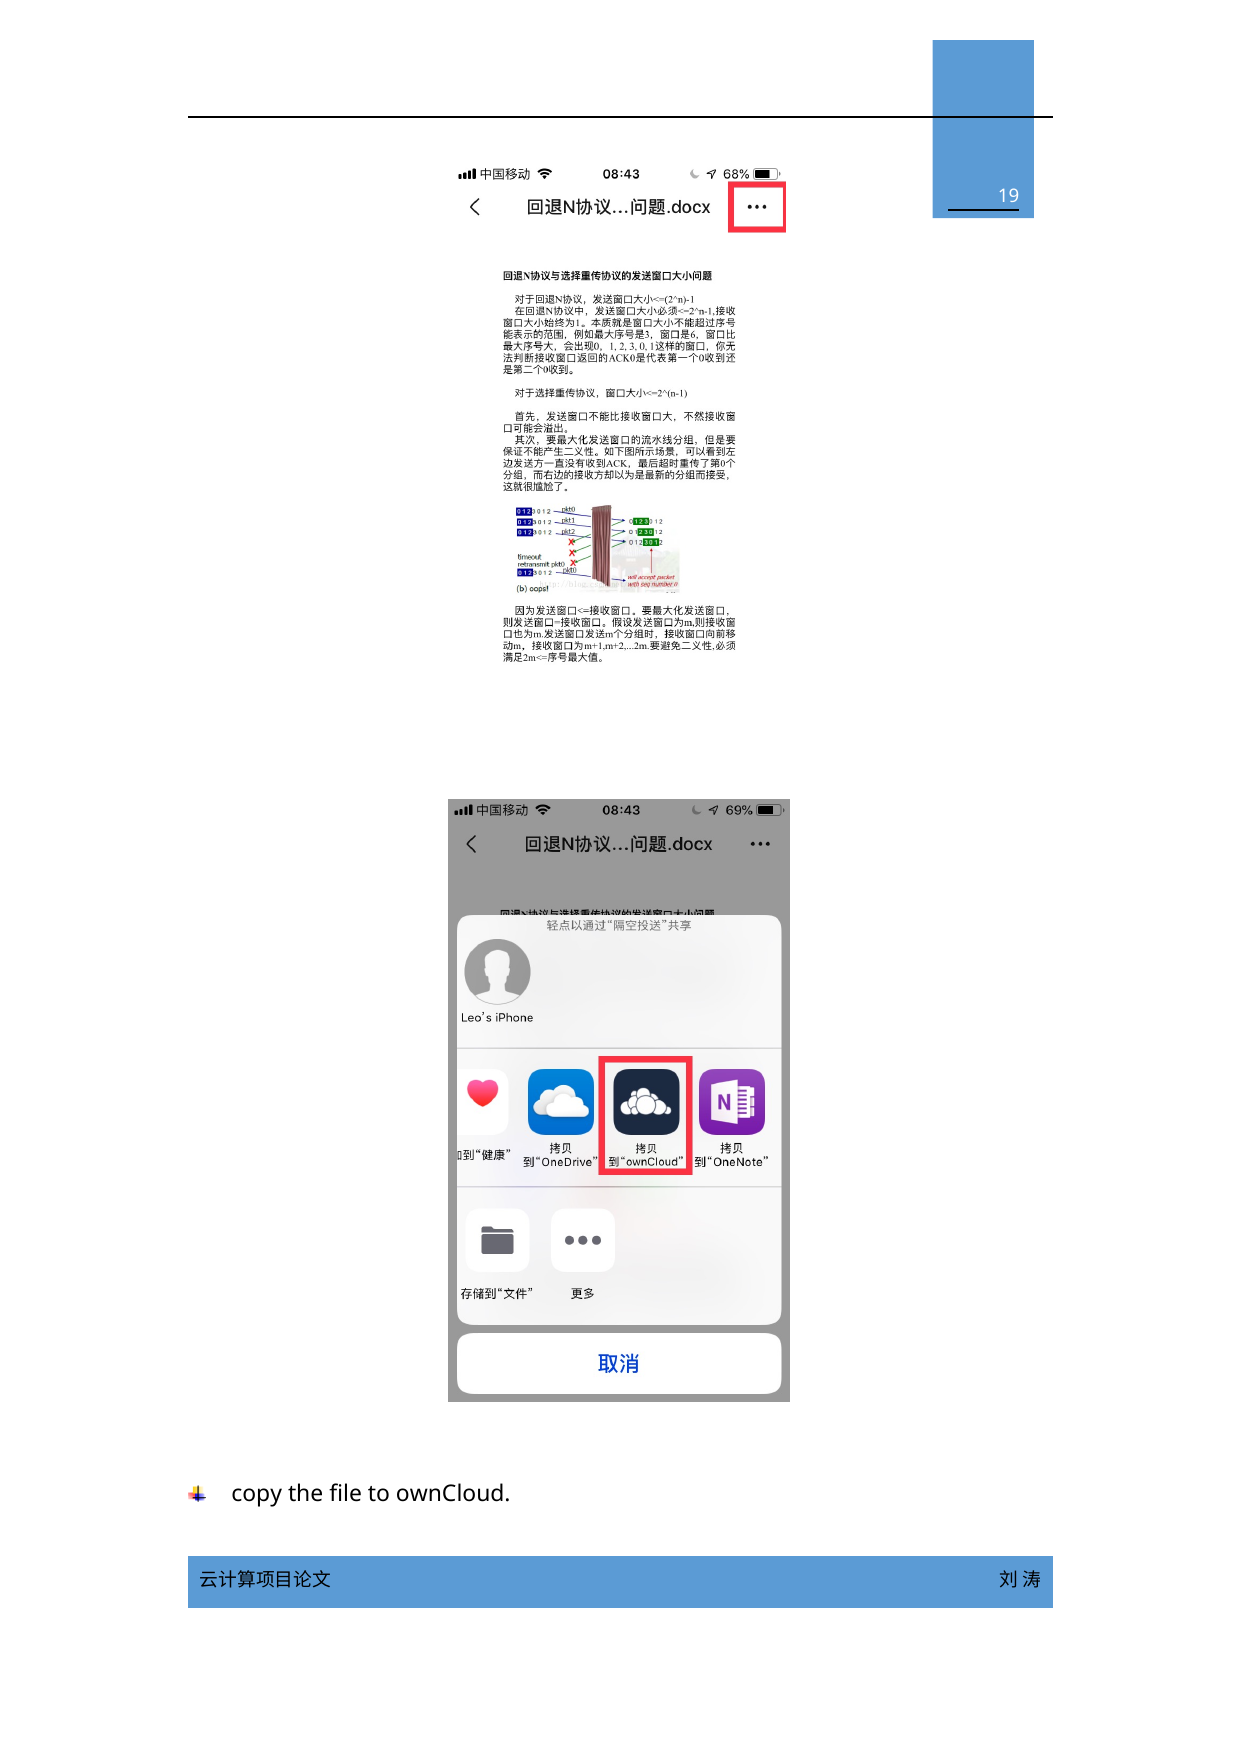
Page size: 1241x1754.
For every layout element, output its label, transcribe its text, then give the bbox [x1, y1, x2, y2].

picture [188, 1484, 206, 1502]
picture [448, 799, 790, 1402]
picture [452, 163, 786, 752]
